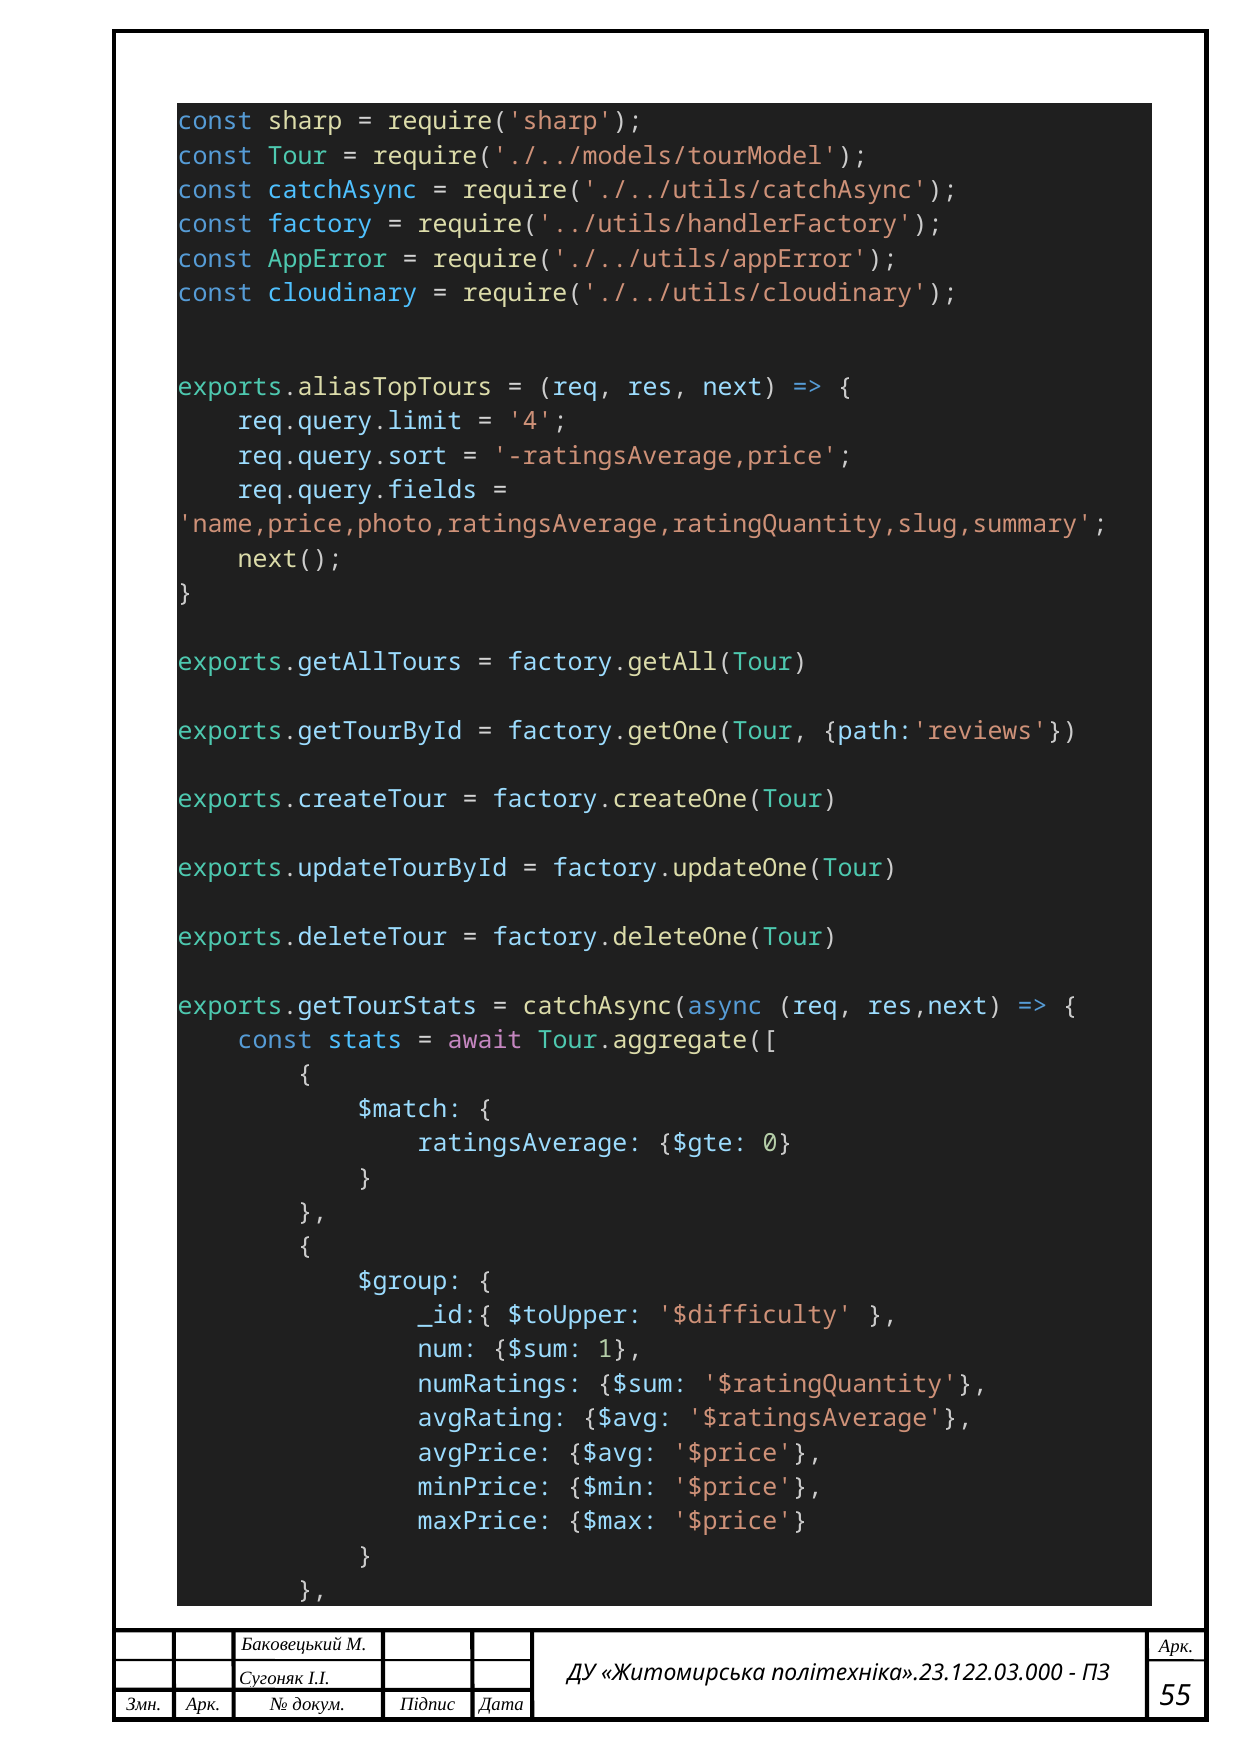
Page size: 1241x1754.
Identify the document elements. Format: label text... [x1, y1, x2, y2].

text avgRating: {$avg: '$ratingsAverage'}, [177, 1399, 1152, 1434]
text _id:{ $toUpper: '$difficulty' }, [177, 1296, 1152, 1331]
text const AppError = require('./../utils/appError'); [177, 240, 1152, 274]
text exports.getAllTours = factory.getAll(Tour) [177, 643, 1152, 678]
text minPrice: {$min: '$price'}, [177, 1468, 1152, 1503]
text exports.getTourStats = catchAsync(async (req, res,next) => { [177, 987, 1152, 1021]
text req.query.fields = 'name,price,photo,ratingsAverage,ratingQuantity,slug,summary'; [177, 471, 1152, 540]
text maxPrice: {$max: '$price'} [177, 1503, 1152, 1537]
text } [177, 1537, 1152, 1571]
text }, [177, 1193, 1152, 1228]
text const sharp = require('sharp'); [177, 103, 1152, 137]
text const catchAsync = require('./../utils/catchAsync'); [177, 171, 1152, 206]
text { [177, 1056, 1152, 1090]
text next(); [177, 540, 1152, 574]
text const Tour = require('./../models/tourModel'); [177, 137, 1152, 171]
text req.query.limit = '4'; [177, 403, 1152, 437]
text num: {$sum: 1}, [177, 1331, 1152, 1365]
text numRatings: {$sum: '$ratingQuantity'}, [177, 1365, 1152, 1399]
text exports.createTour = factory.createOne(Tour) [177, 781, 1152, 815]
text exports.getTourById = factory.getOne(Tour, {path:'reviews'}) [177, 712, 1152, 746]
text $group: { [177, 1262, 1152, 1296]
text req.query.sort = '-ratingsAverage,price'; [177, 437, 1152, 471]
text { [177, 1228, 1152, 1262]
text } [177, 1159, 1152, 1193]
text $match: { [177, 1090, 1152, 1124]
text exports.deleteTour = factory.deleteOne(Tour) [177, 918, 1152, 953]
text exports.updateTourById = factory.updateOne(Tour) [177, 849, 1152, 884]
text const stats = await Tour.aggregate([ [177, 1021, 1152, 1056]
text const cloudinary = require('./../utils/cloudinary'); [177, 274, 1152, 309]
text avgPrice: {$avg: '$price'}, [177, 1434, 1152, 1468]
text } [177, 574, 1152, 609]
text exports.aliasTopTours = (req, res, next) => { [177, 368, 1152, 403]
text const factory = require('../utils/handlerFactory'); [177, 206, 1152, 240]
text ratingsAverage: {$gte: 0} [177, 1124, 1152, 1159]
text }, [177, 1571, 1152, 1606]
